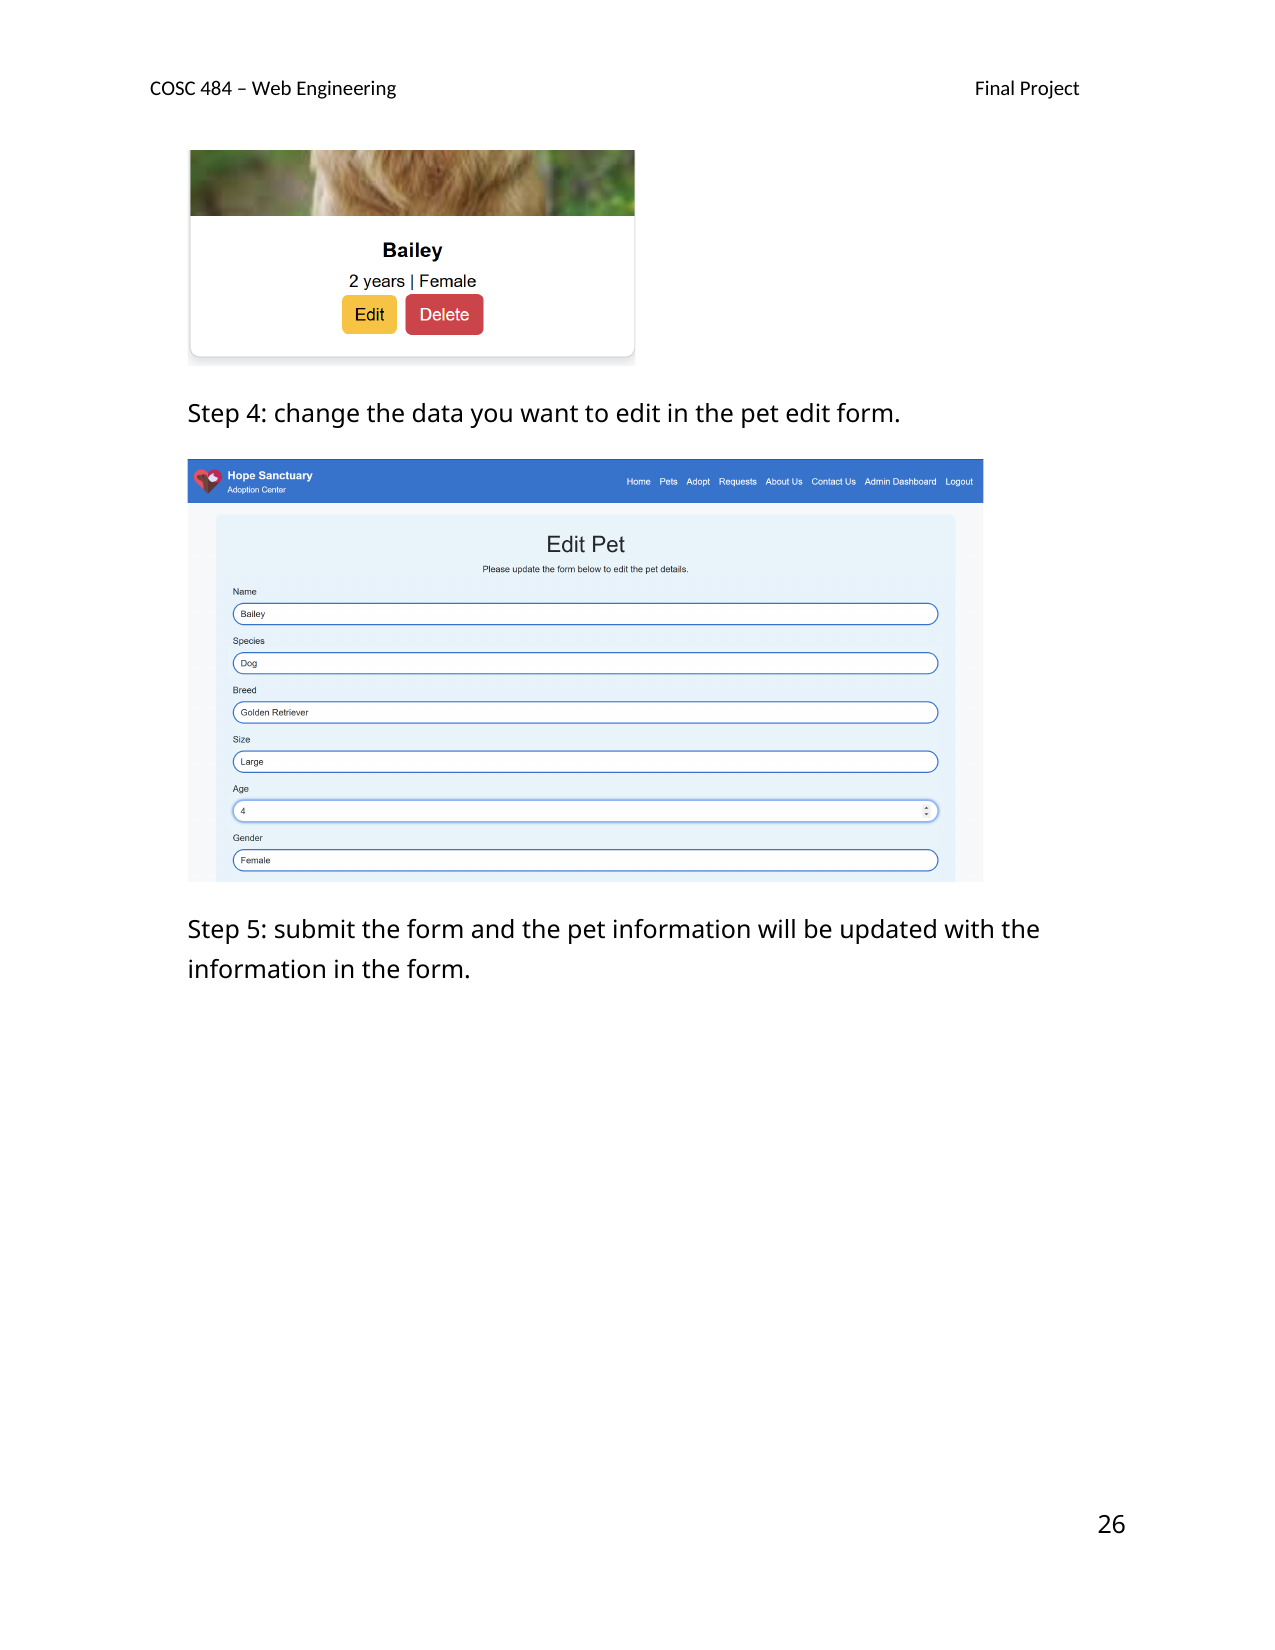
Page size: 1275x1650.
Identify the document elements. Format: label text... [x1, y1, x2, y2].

picture [187, 150, 636, 366]
text Step 5: submit the form and the pet information will be updated with the information in the form. [187, 912, 1125, 985]
text Step 4: change the data you want to edit in the pet edit form. [187, 395, 1125, 429]
picture [187, 459, 984, 882]
